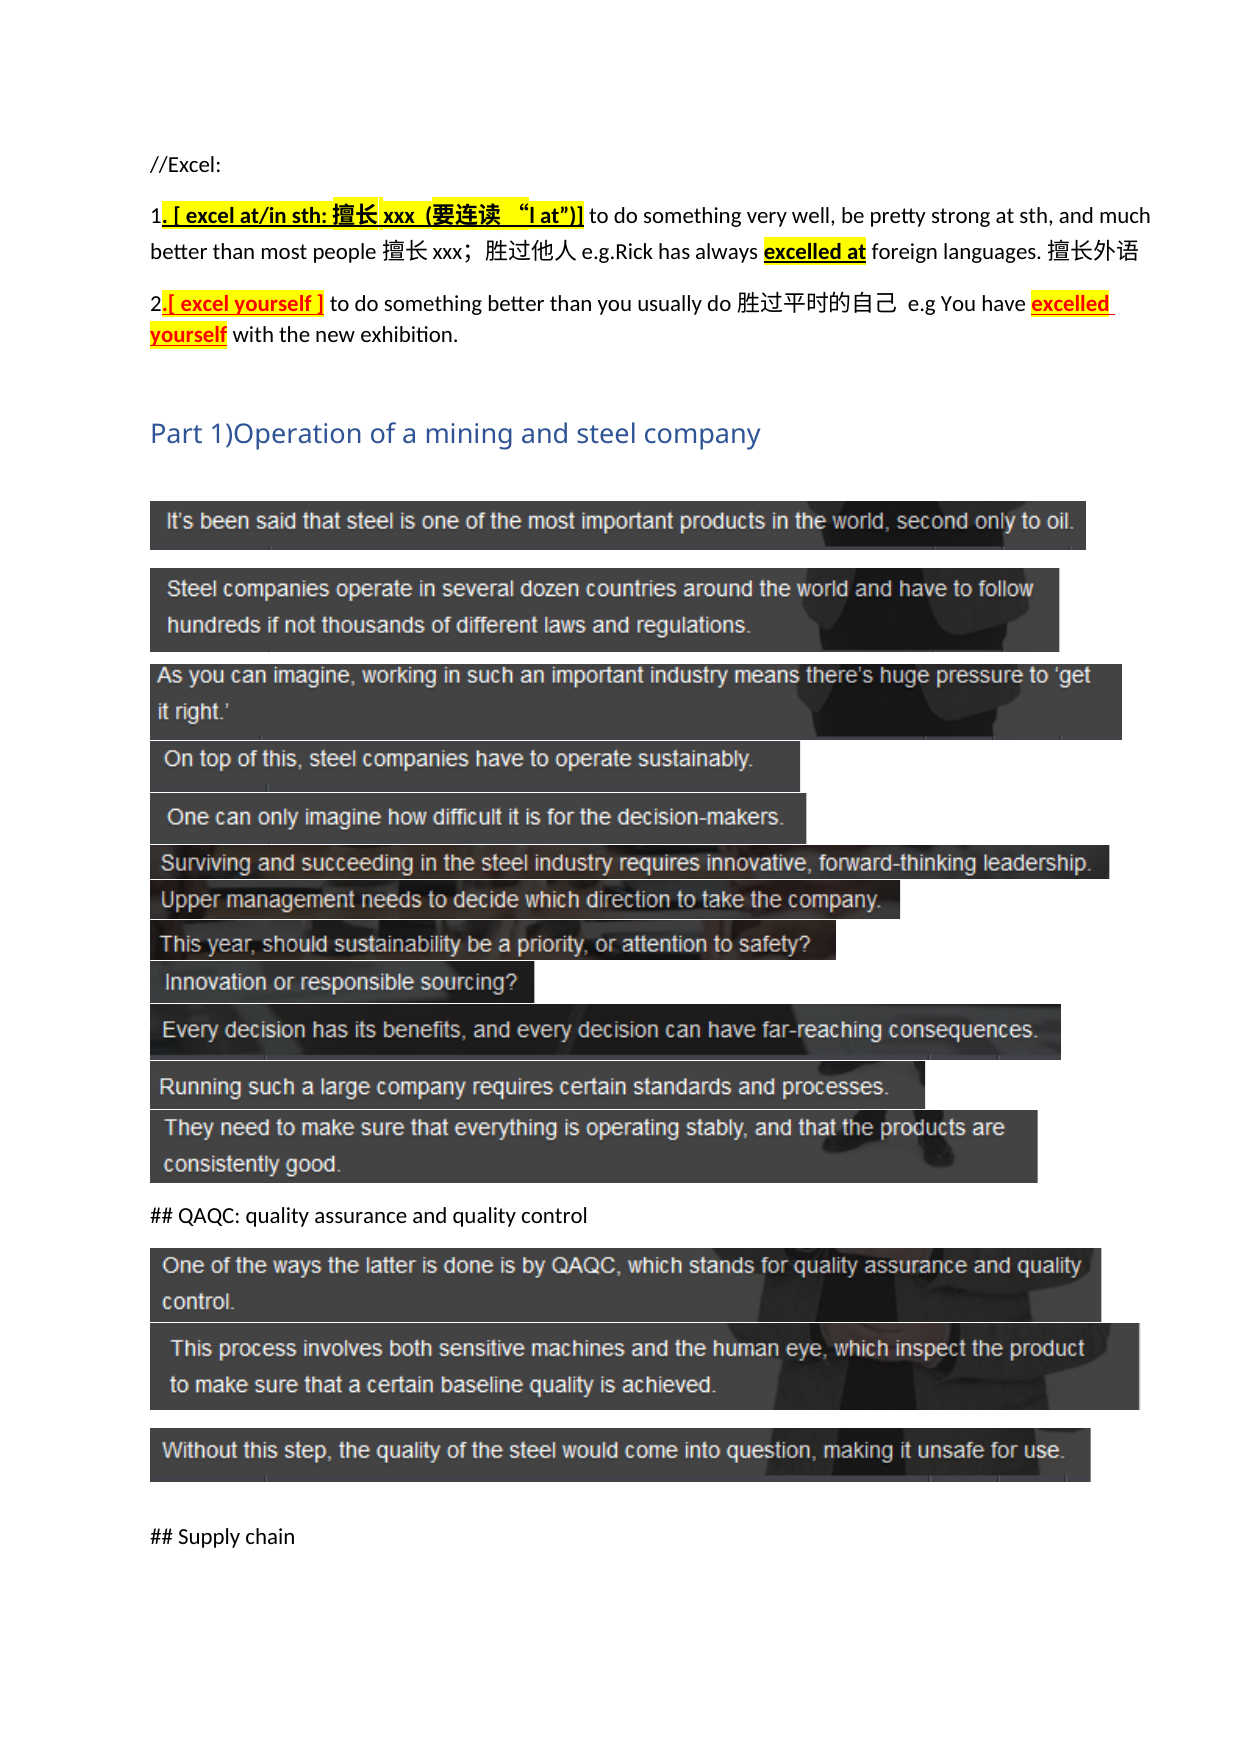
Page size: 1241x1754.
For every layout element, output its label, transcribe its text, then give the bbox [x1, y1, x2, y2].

text //Excel: [150, 150, 1181, 178]
picture [150, 1323, 1141, 1410]
picture [150, 845, 1110, 879]
text 2.[ excel yourself ] to do something better than you usually do 胜过平时的自己 e.g You have excelled yourself with the new exhibition. [150, 285, 1181, 349]
picture [150, 920, 836, 960]
picture [150, 880, 901, 919]
picture [150, 1110, 1038, 1183]
picture [150, 741, 800, 792]
picture [150, 1061, 926, 1109]
picture [150, 568, 1060, 652]
text ## QAQC: quality assurance and quality control [150, 1201, 1181, 1229]
text ## Supply chain [150, 1522, 1181, 1550]
picture [150, 501, 1086, 550]
picture [150, 1004, 1061, 1060]
picture [150, 664, 1122, 740]
picture [150, 961, 535, 1003]
picture [150, 793, 807, 844]
picture [150, 1248, 1102, 1322]
subtitle Part 1)Operation of a mining and steel company [150, 414, 1181, 451]
text 1. [ excel at/in sth: 擅长xxx (要连读 “l at”)] to do something very well, be pretty strong at sth, and much better than most people 擅长xxx；胜过他人e.g.Rick has always excelled at foreign languages. 擅长外语 [150, 197, 1181, 266]
picture [150, 1428, 1091, 1482]
